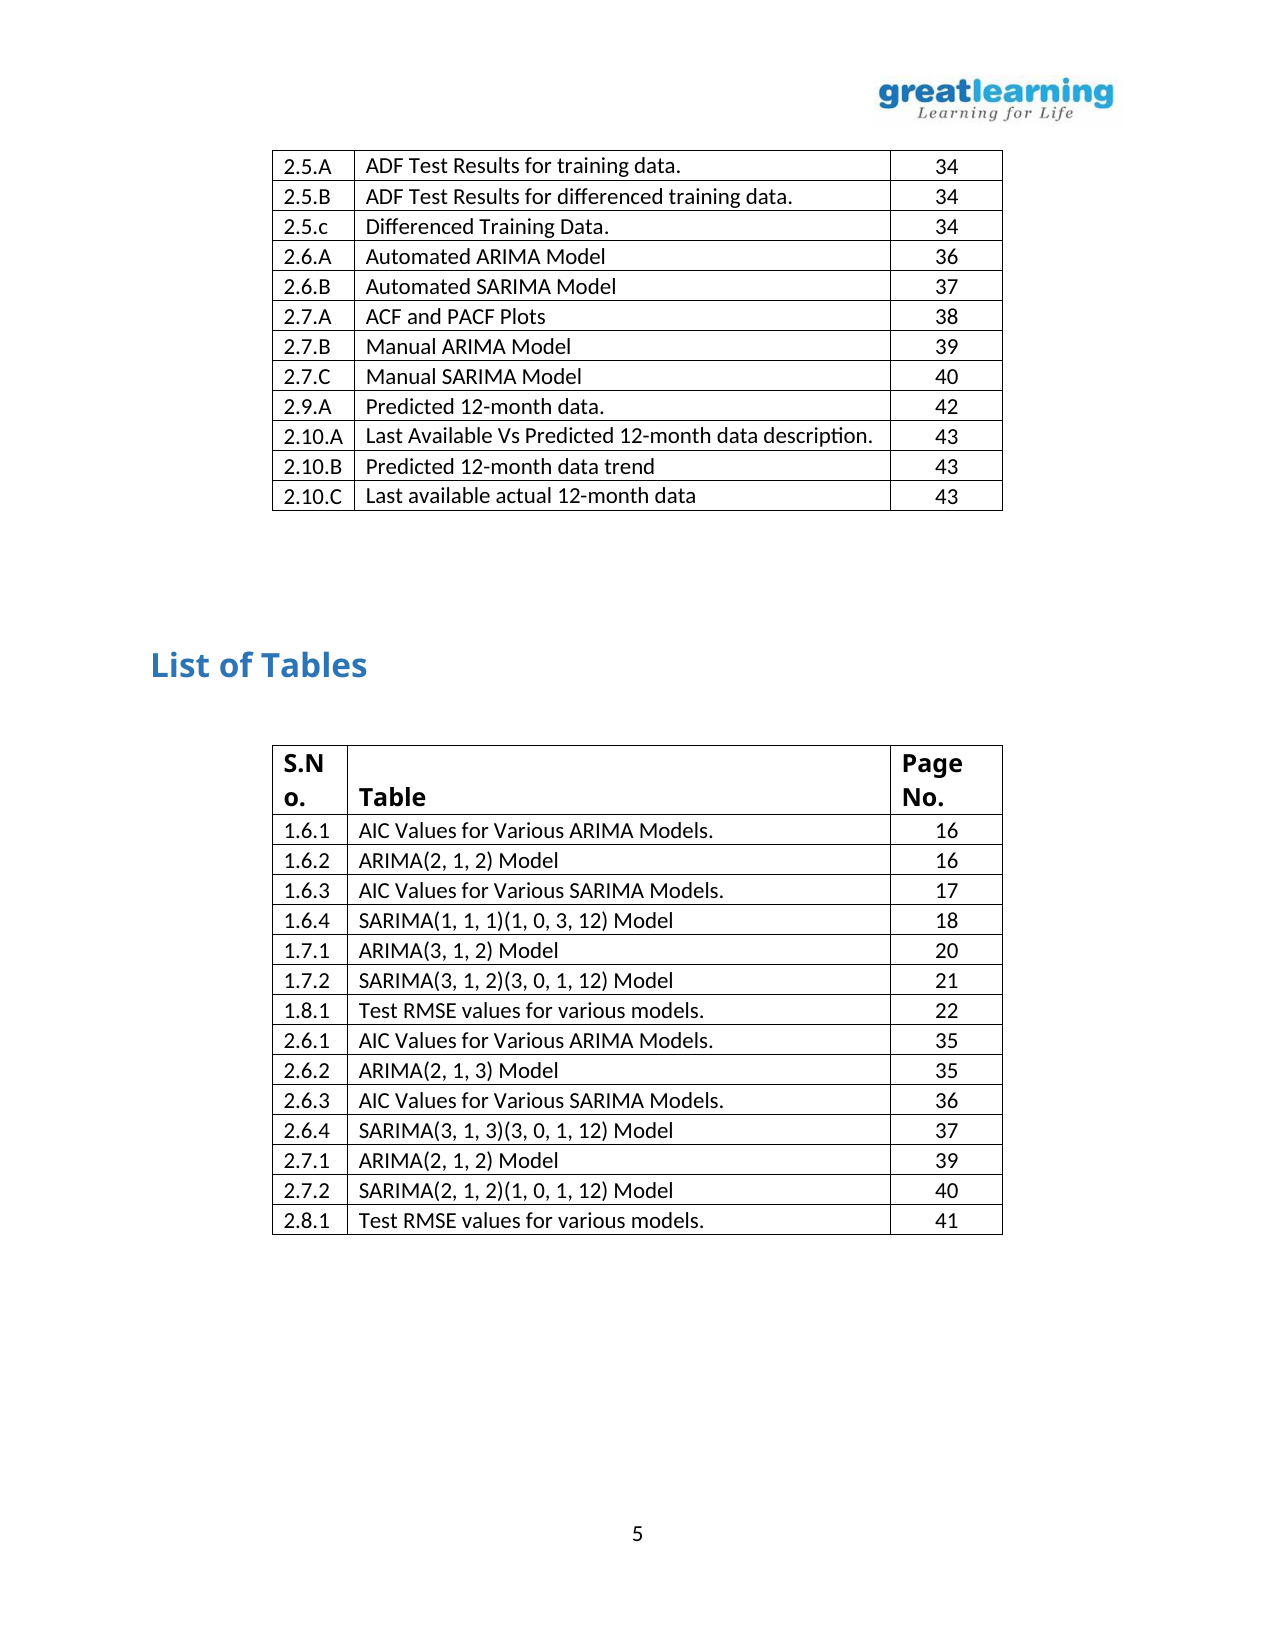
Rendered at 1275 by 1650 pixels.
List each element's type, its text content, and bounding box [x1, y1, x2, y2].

table_cell 2.6.2 [273, 1055, 347, 1084]
table_cell 2.7.C [273, 361, 354, 390]
table_cell Differenced Training Data. [355, 211, 890, 240]
table_cell 2.10.A [273, 421, 354, 450]
table_cell 38 [891, 301, 1002, 330]
table_cell ARIMA(2, 1, 3) Model [348, 1055, 890, 1084]
table_cell 37 [891, 1115, 1002, 1144]
table_cell AIC Values for Various ARIMA Models. [348, 815, 890, 844]
table_cell 36 [891, 1085, 1002, 1114]
table_cell 36 [891, 241, 1002, 270]
table_cell 2.8.1 [273, 1205, 347, 1234]
table_cell 40 [891, 361, 1002, 390]
table_cell Automated ARIMA Model [355, 241, 890, 270]
table_cell 2.10.C [273, 481, 354, 510]
table_cell 42 [891, 391, 1002, 420]
table_cell 2.6.3 [273, 1085, 347, 1114]
table_cell ADF Test Results for training data. [355, 151, 890, 180]
table_cell 18 [891, 905, 1002, 934]
table_cell Predicted 12-month data trend [355, 451, 890, 480]
table_cell 35 [891, 1025, 1002, 1054]
table_cell AIC Values for Various ARIMA Models. [348, 1025, 890, 1054]
table_cell 2.6.B [273, 271, 354, 300]
table_header Page No. [891, 746, 1002, 814]
table_cell 2.5.c [273, 211, 354, 240]
table_cell Manual SARIMA Model [355, 361, 890, 390]
table_cell SARIMA(2, 1, 2)(1, 0, 1, 12) Model [348, 1175, 890, 1204]
table_cell 2.10.B [273, 451, 354, 480]
table_cell 2.7.A [273, 301, 354, 330]
table_cell 2.6.1 [273, 1025, 347, 1054]
table_cell 16 [891, 815, 1002, 844]
table_cell ACF and PACF Plots [355, 301, 890, 330]
table_cell 1.8.1 [273, 995, 347, 1024]
table_cell 1.6.4 [273, 905, 347, 934]
table_cell 2.9.A [273, 391, 354, 420]
table_cell 1.7.2 [273, 965, 347, 994]
table_cell 1.6.2 [273, 845, 347, 874]
table_cell ADF Test Results for differenced training data. [355, 181, 890, 210]
table_cell AIC Values for Various SARIMA Models. [348, 1085, 890, 1114]
table_cell Automated SARIMA Model [355, 271, 890, 300]
table_cell 34 [891, 211, 1002, 240]
table_cell 20 [891, 935, 1002, 964]
table_cell SARIMA(3, 1, 2)(3, 0, 1, 12) Model [348, 965, 890, 994]
table_cell 22 [891, 995, 1002, 1024]
table_cell 1.7.1 [273, 935, 347, 964]
table_cell ARIMA(3, 1, 2) Model [348, 935, 890, 964]
table_cell 43 [891, 451, 1002, 480]
table_cell AIC Values for Various SARIMA Models. [348, 875, 890, 904]
table_cell 17 [891, 875, 1002, 904]
table_cell 21 [891, 965, 1002, 994]
picture [874, 75, 1125, 127]
table_cell ARIMA(2, 1, 2) Model [348, 1145, 890, 1174]
table_cell 2.7.2 [273, 1175, 347, 1204]
table_cell ARIMA(2, 1, 2) Model [348, 845, 890, 874]
table_cell 39 [891, 331, 1002, 360]
table_cell 1.6.3 [273, 875, 347, 904]
table_cell 37 [891, 271, 1002, 300]
table_cell 43 [891, 481, 1002, 510]
table_header S.No. [273, 746, 347, 814]
table_cell 34 [891, 151, 1002, 180]
table_cell 2.7.B [273, 331, 354, 360]
table_cell SARIMA(1, 1, 1)(1, 0, 3, 12) Model [348, 905, 890, 934]
table_cell 2.5.B [273, 181, 354, 210]
table_header Table [348, 746, 890, 814]
table_cell 1.6.1 [273, 815, 347, 844]
table_cell 34 [891, 181, 1002, 210]
table_cell Predicted 12-month data. [355, 391, 890, 420]
table_cell 16 [891, 845, 1002, 874]
table_cell Test RMSE values for various models. [348, 1205, 890, 1234]
table_cell 2.5.A [273, 151, 354, 180]
table_cell 2.6.A [273, 241, 354, 270]
text List of Tables [150, 642, 1125, 688]
table_cell 2.7.1 [273, 1145, 347, 1174]
table_cell 41 [891, 1205, 1002, 1234]
table_cell Manual ARIMA Model [355, 331, 890, 360]
table_cell 35 [891, 1055, 1002, 1084]
table_cell 40 [891, 1175, 1002, 1204]
table_cell 2.6.4 [273, 1115, 347, 1144]
table_cell 39 [891, 1145, 1002, 1174]
table_cell Last Available Vs Predicted 12-month data description. [355, 421, 890, 450]
table_cell Test RMSE values for various models. [348, 995, 890, 1024]
table_cell SARIMA(3, 1, 3)(3, 0, 1, 12) Model [348, 1115, 890, 1144]
table_cell Last available actual 12-month data [355, 481, 890, 510]
table_cell 43 [891, 421, 1002, 450]
